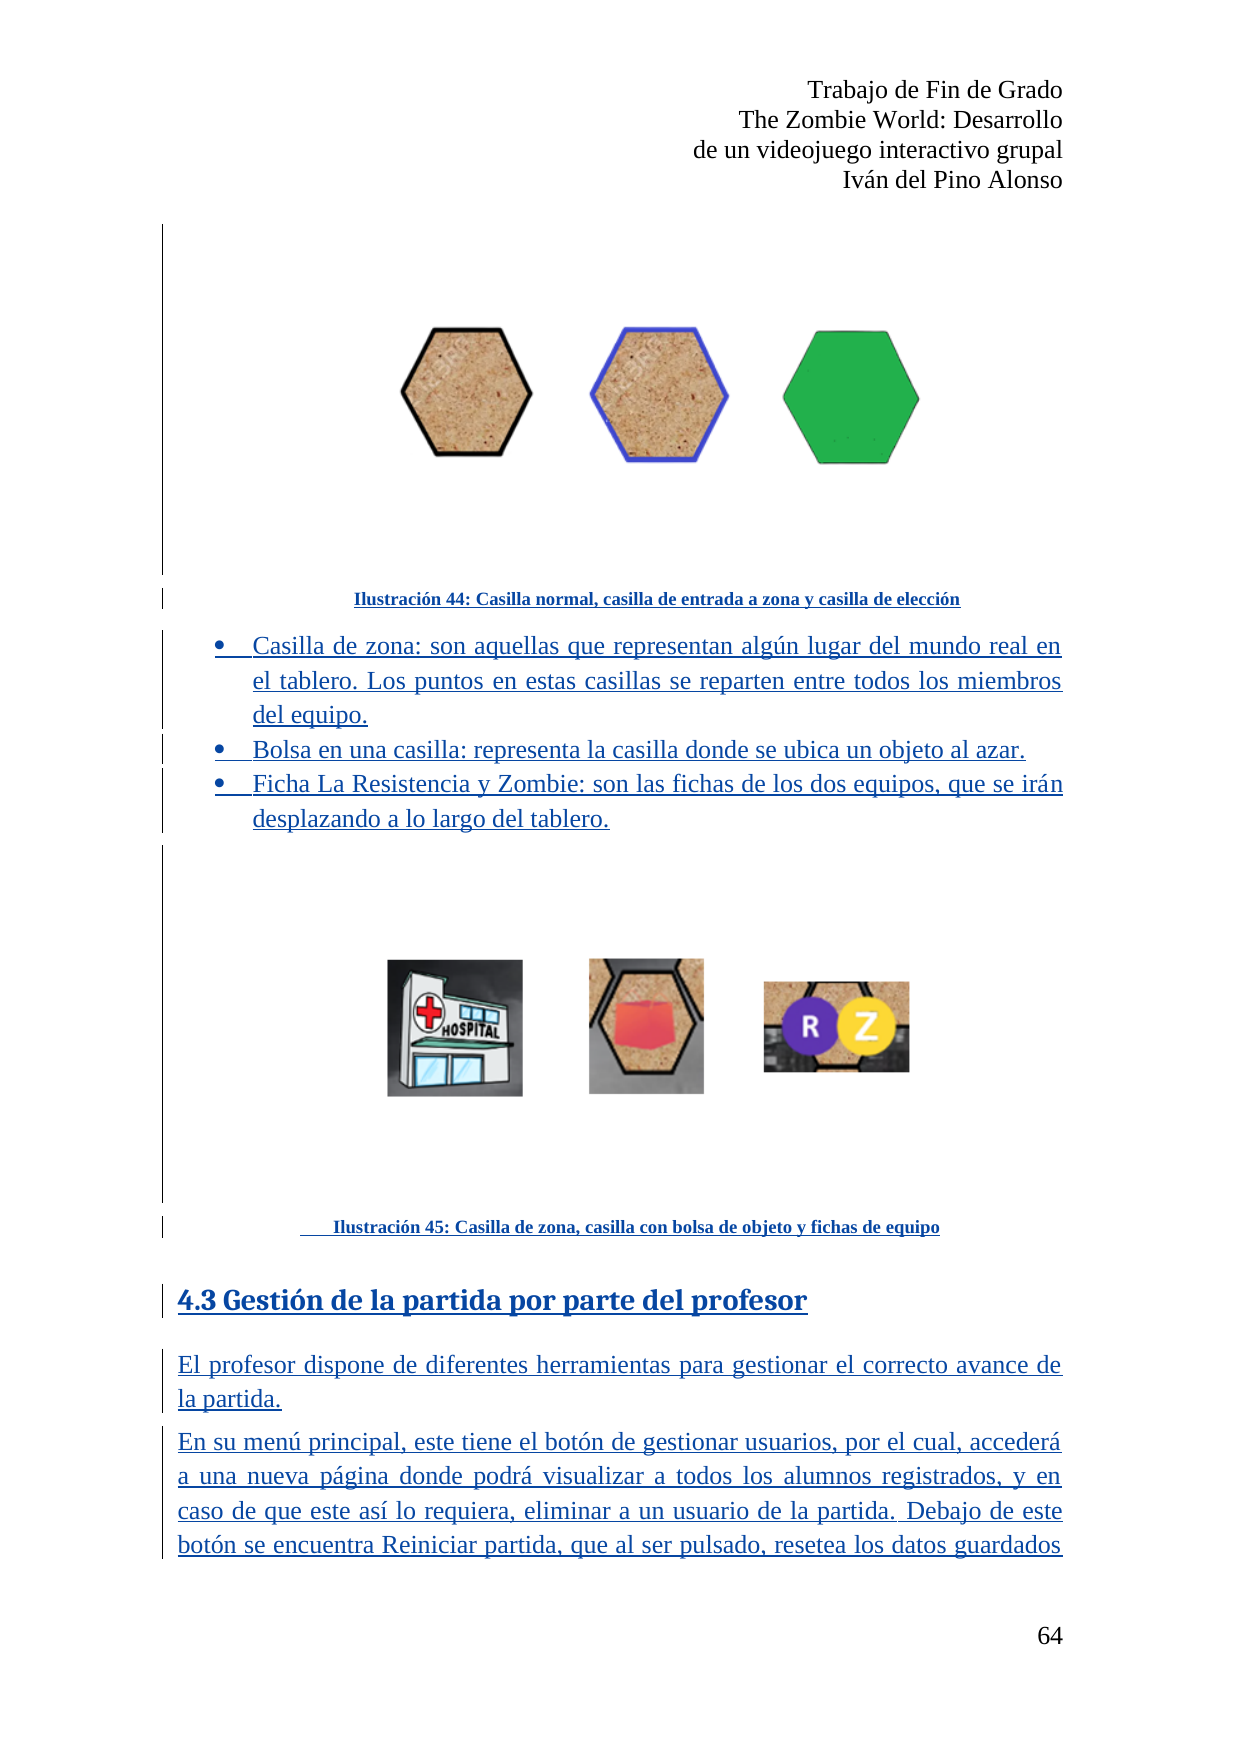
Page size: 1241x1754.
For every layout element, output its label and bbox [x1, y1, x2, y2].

picture [381, 223, 934, 575]
picture [357, 845, 921, 1204]
